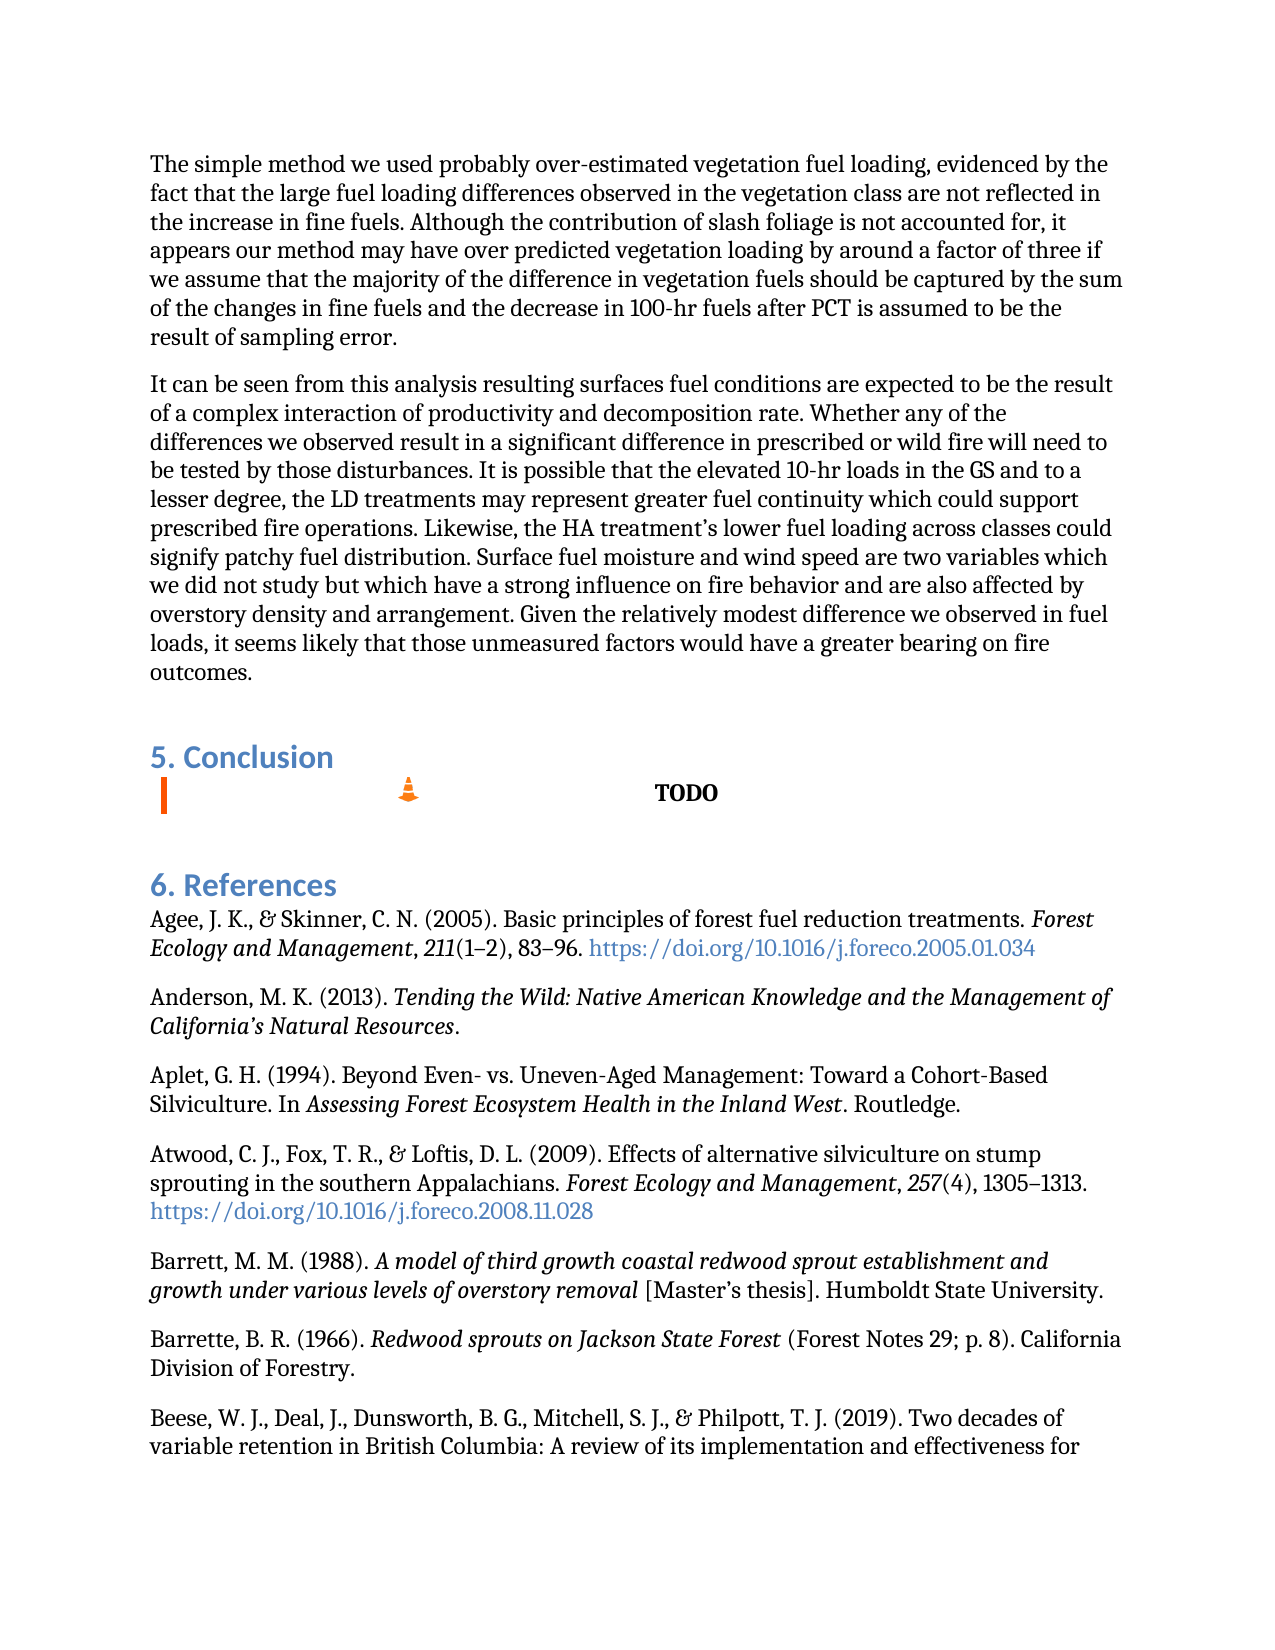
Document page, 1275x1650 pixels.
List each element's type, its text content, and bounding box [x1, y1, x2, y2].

text Atwood, C. J., Fox, T. R., & Loftis, D. L. (2009). Effects of alternative silviculture on stump sprouting in the southern Appalachians. Forest Ecology and Management, 257(4), 1305–1313. https://doi.org/10.1016/j.foreco.2008.11.028 [150, 1140, 1125, 1226]
picture [395, 777, 421, 802]
text Anderson, M. K. (2013). Tending the Wild: Native American Knowledge and the Management of California’s Natural Resources. [150, 983, 1125, 1041]
text Barrett, M. M. (1988). A model of third growth coastal redwood sprout establishment and growth under various levels of overstory removal [Master’s thesis]. Humboldt State University. [150, 1247, 1125, 1304]
text Barrette, B. R. (1966). Redwood sprouts on Jackson State Forest (Forest Notes 29; p. 8). California Division of Forestry. [150, 1325, 1125, 1383]
text The simple method we used probably over-estimated vegetation fuel loading, evidenced by the fact that the large fuel loading differences observed in the vegetation class are not reflected in the increase in fine fuels. Although the contribution of slash foliage is not accounted for, it appears our method may have over predicted vegetation loading by around a factor of three if we assume that the majority of the difference in vegetation fuels should be captured by the sum of the changes in fine fuels and the decrease in 100-hr fuels after PCT is assumed to be the result of sampling error. [150, 150, 1125, 351]
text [150, 1403, 1125, 1461]
text It can be seen from this analysis resulting surfaces fuel conditions are expected to be the result of a complex interaction of productivity and decomposition rate. Whether any of the differences we observed result in a significant difference in prescribed or wild fire will need to be tested by those disturbances. It is possible that the elevated 10-hr loads in the GS and to a lesser degree, the LD treatments may represent greater fuel continuity which could support prescribed fire operations. Likewise, the HA treatment’s lower fuel loading across classes could signify patchy fuel distribution. Surface fuel moisture and wind speed are two variables which we did not study but which have a strong influence on fire behavior and are also affected by overstory density and arrangement. Given the relatively modest difference we observed in fuel loads, it seems likely that those unmeasured factors would have a greater bearing on fire outcomes. [150, 370, 1125, 686]
table_header TODO [651, 777, 1139, 814]
text Aplet, G. H. (1994). Beyond Even- vs. Uneven-Aged Management: Toward a Cohort-Based Silviculture. In Assessing Forest Ecosystem Health in the Inland West. Routledge. [150, 1061, 1125, 1119]
subtitle 6. References [150, 864, 1125, 905]
table_header [167, 777, 651, 814]
text Agee, J. K., & Skinner, C. N. (2005). Basic principles of forest fuel reduction treatments. Forest Ecology and Management, 211(1–2), 83–96. https://doi.org/10.1016/j.foreco.2005.01.034 [150, 905, 1125, 962]
subtitle 5. Conclusion [150, 736, 1125, 777]
